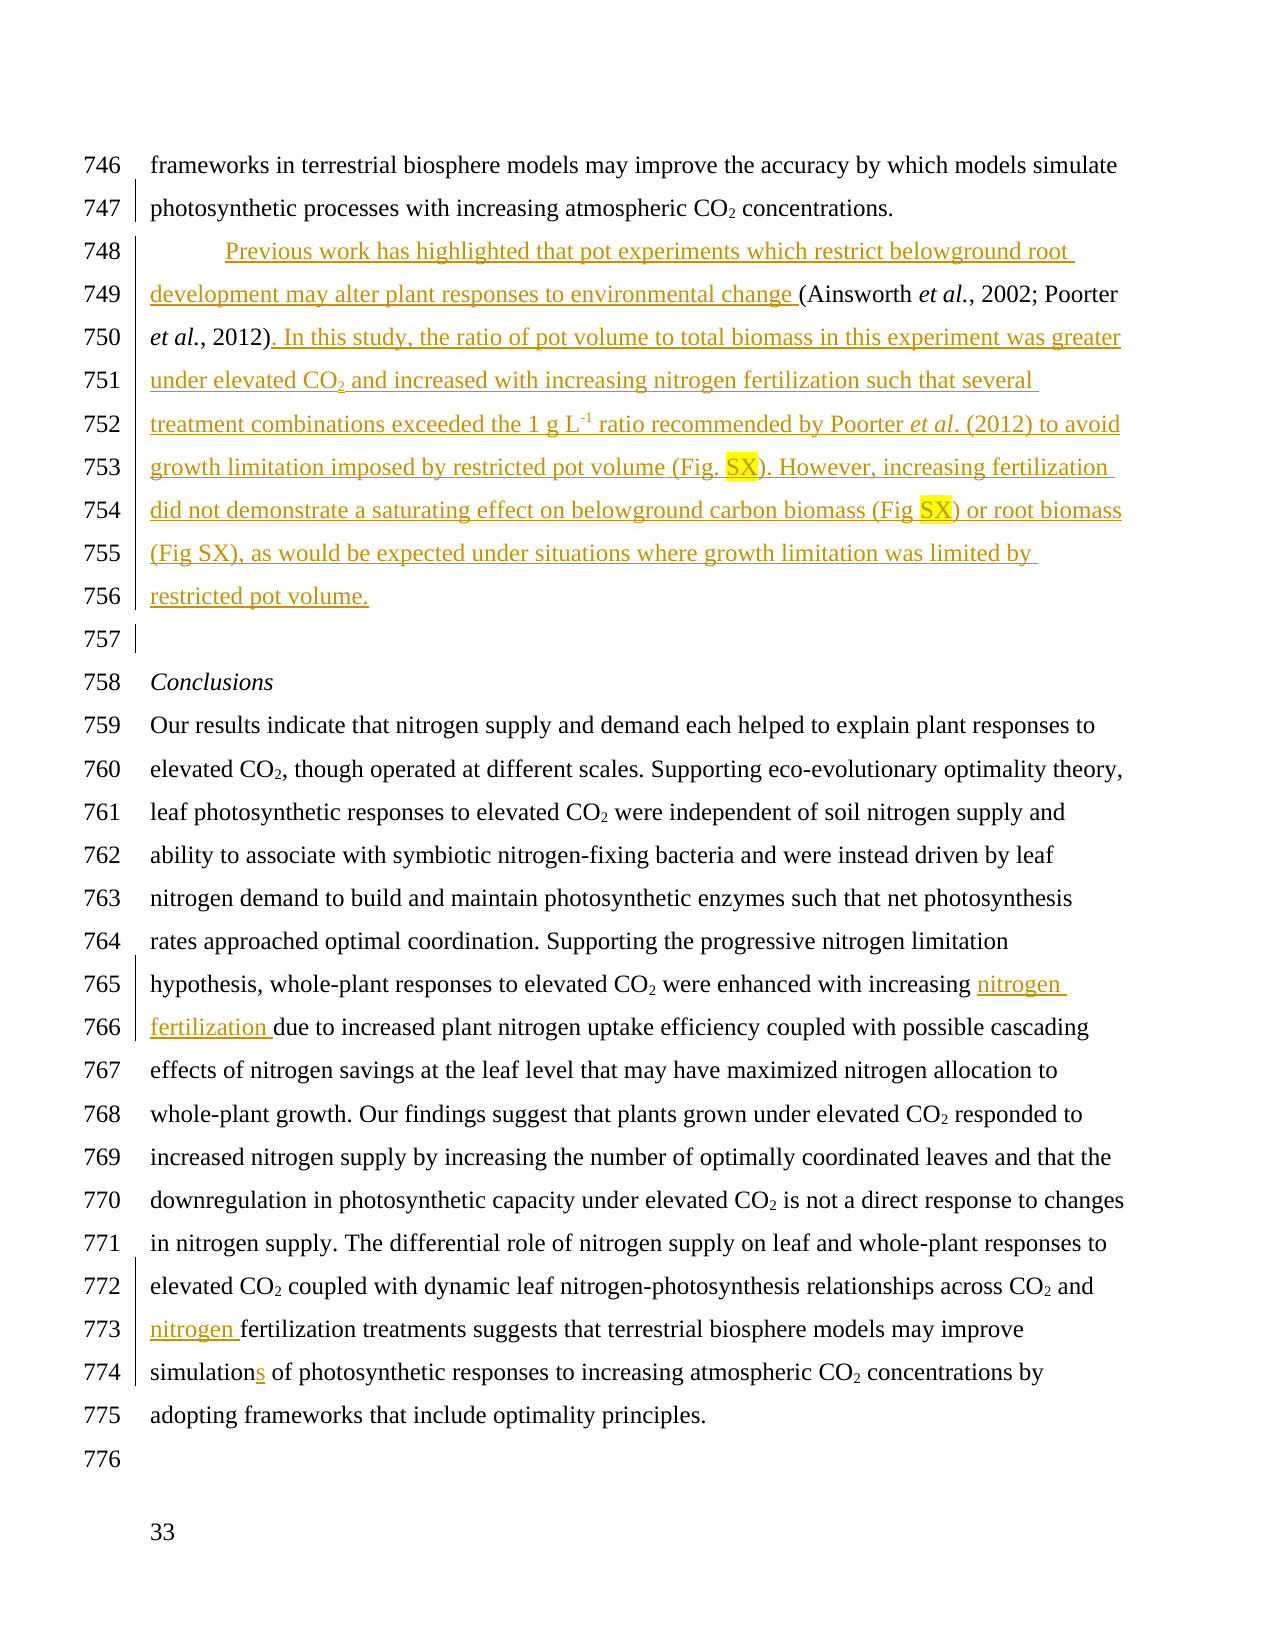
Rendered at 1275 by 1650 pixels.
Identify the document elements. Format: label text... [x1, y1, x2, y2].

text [150, 150, 1125, 222]
text (Ainsworth et al., 2002; Poorter et al., 2012) [150, 236, 1125, 610]
text Conclusions [150, 667, 1125, 696]
text Our results indicate that nitrogen supply and demand each helped to explain plant responses to elevated CO2, though operated at different scales. Supporting eco-evolutionary optimality theory, leaf photosynthetic responses to elevated CO2 were independent of soil nitrogen supply and ability to associate with symbiotic nitrogen-fixing bacteria and were instead driven by leaf nitrogen demand to build and maintain photosynthetic enzymes such that net photosynthesis rates approached optimal coordination. Supporting the progressive nitrogen limitation hypothesis, whole-plant responses to elevated CO2 were enhanced with increasing due to increased plant nitrogen uptake efficiency coupled with possible cascading effects of nitrogen savings at the leaf level that may have maximized nitrogen allocation to whole-plant growth. Our findings suggest that plants grown under elevated CO2 responded to increased nitrogen supply by increasing the number of optimally coordinated leaves and that the downregulation in photosynthetic capacity under elevated CO2 is not a direct response to changes in nitrogen supply. The differential role of nitrogen supply on leaf and whole-plant responses to elevated CO2 coupled with dynamic leaf nitrogen-photosynthesis relationships across CO2 and fertilization treatments suggests that terrestrial biosphere models may improve simulation of photosynthetic responses to increasing atmospheric CO2 concentrations by adopting frameworks that include optimality principles. [150, 711, 1125, 1429]
